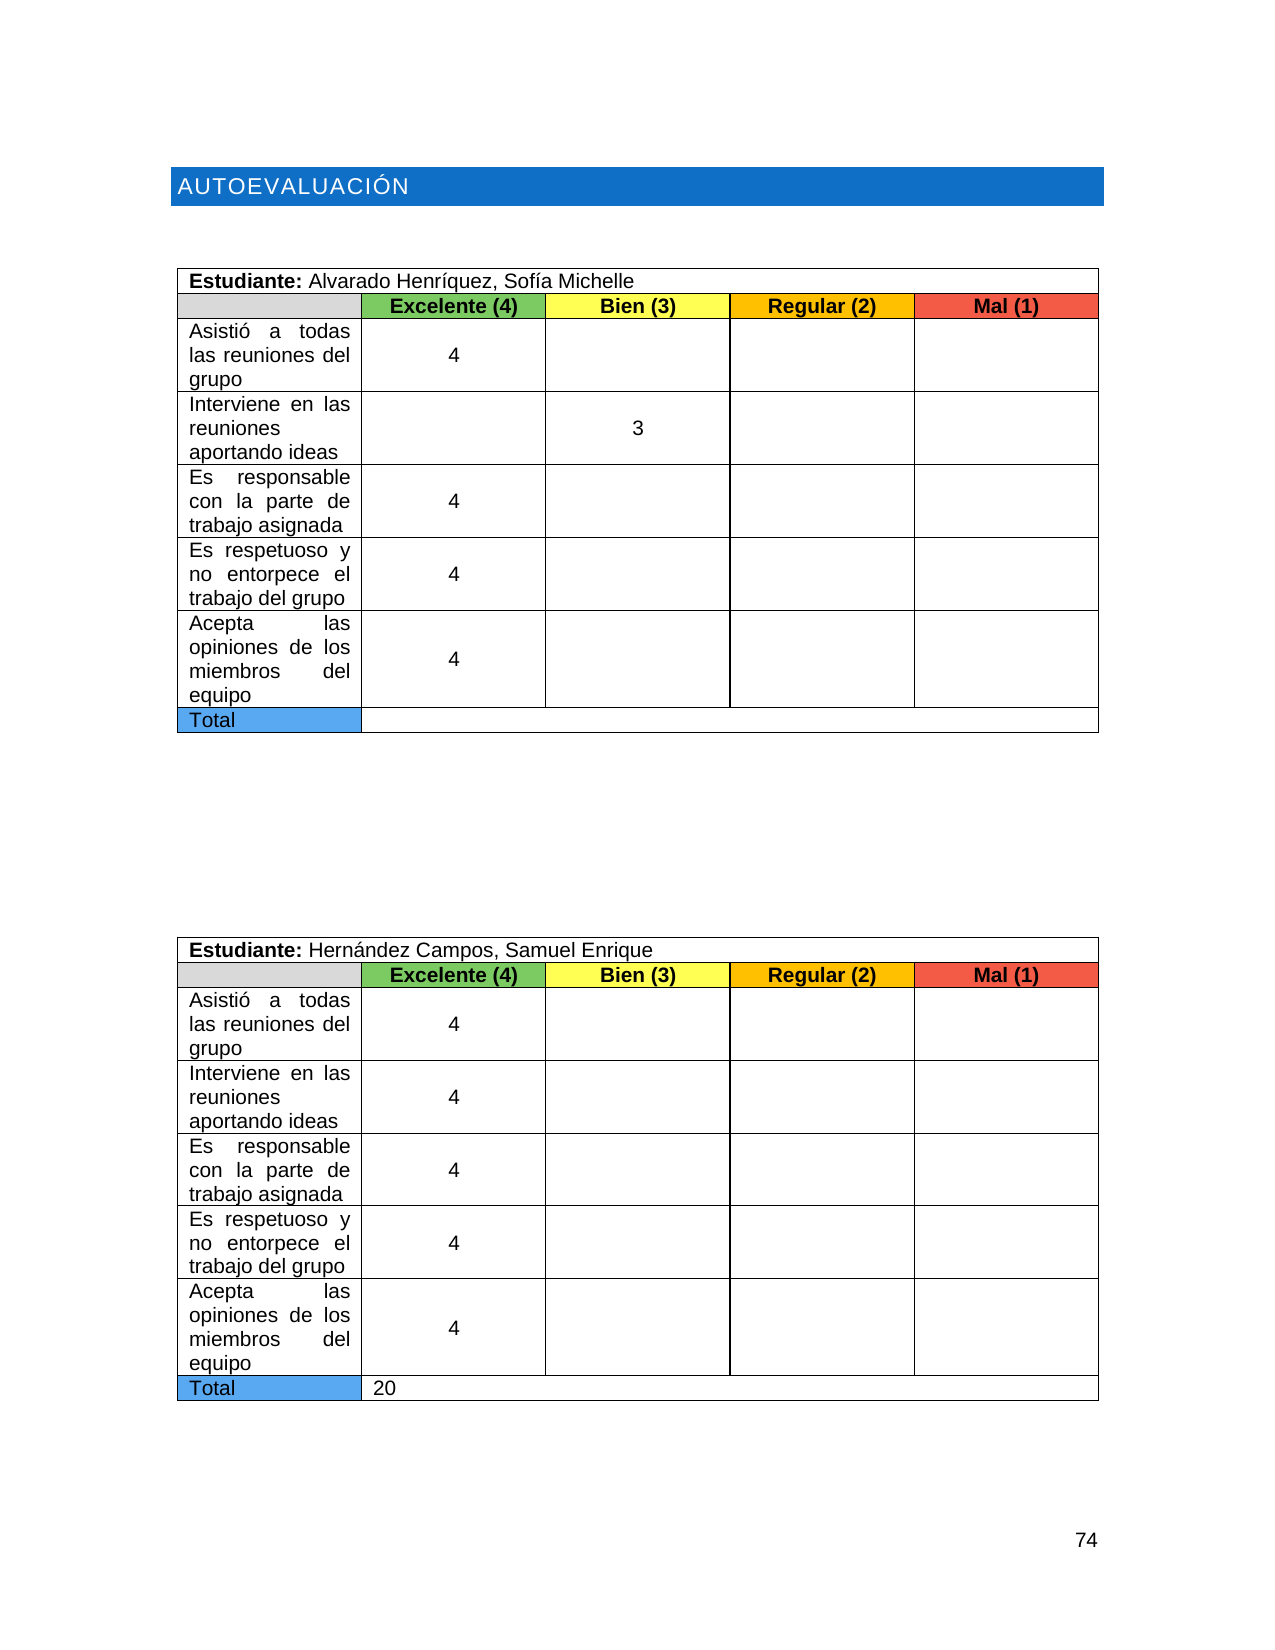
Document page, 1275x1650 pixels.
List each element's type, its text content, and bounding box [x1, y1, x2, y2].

table_cell [915, 1206, 1098, 1278]
table_cell Interviene en las reuniones aportando ideas [178, 1061, 361, 1132]
table_header Estudiante: Hernández Campos, Samuel Enrique [178, 938, 1098, 962]
table_cell [546, 611, 729, 707]
table_cell [362, 392, 545, 464]
table_cell [731, 1061, 914, 1132]
table_cell Acepta las opiniones de los miembros del equipo [178, 1279, 361, 1375]
table_cell Bien (3) [546, 294, 729, 318]
table_cell [915, 392, 1098, 464]
table_cell [178, 294, 361, 318]
table_cell [731, 538, 914, 610]
table_cell [546, 988, 729, 1059]
table_cell [915, 1279, 1098, 1375]
table_cell Total [178, 708, 361, 732]
table_cell [731, 465, 914, 537]
table_cell [546, 1061, 729, 1132]
table_cell Mal (1) [915, 294, 1098, 318]
table_cell Es responsable con la parte de trabajo asignada [178, 1134, 361, 1205]
table_cell [731, 1279, 914, 1375]
table_cell 4 [362, 1134, 545, 1205]
table_cell Regular (2) [731, 963, 914, 987]
table_cell Es respetuoso y no entorpece el trabajo del grupo [178, 1206, 361, 1278]
table_cell 4 [362, 538, 545, 610]
table_cell [915, 988, 1098, 1059]
subtitle AUTOEVALUACIÓN [177, 173, 1098, 199]
table_cell [915, 1134, 1098, 1205]
table_cell 4 [362, 1206, 545, 1278]
table_cell [731, 988, 914, 1059]
table_cell Bien (3) [546, 963, 729, 987]
table_cell Es responsable con la parte de trabajo asignada [178, 465, 361, 537]
table_header Estudiante: Alvarado Henríquez, Sofía Michelle [178, 269, 1098, 293]
table_cell [546, 465, 729, 537]
table_cell [915, 319, 1098, 391]
table_cell [731, 319, 914, 391]
table_cell Total [178, 1376, 361, 1400]
table_cell 4 [362, 465, 545, 537]
table_cell [362, 708, 1098, 732]
table_cell [546, 1206, 729, 1278]
table_cell [731, 392, 914, 464]
table_cell [546, 1279, 729, 1375]
table_cell 3 [546, 392, 729, 464]
table_cell Excelente (4) [362, 963, 545, 987]
table_cell Regular (2) [731, 294, 914, 318]
table_cell Mal (1) [915, 963, 1098, 987]
table_cell [915, 611, 1098, 707]
table_cell Excelente (4) [362, 294, 545, 318]
table_cell Asistió a todas las reuniones del grupo [178, 988, 361, 1059]
table_cell 4 [362, 319, 545, 391]
table_cell [731, 1134, 914, 1205]
table_cell Asistió a todas las reuniones del grupo [178, 319, 361, 391]
table_cell [546, 319, 729, 391]
table_cell [546, 1134, 729, 1205]
table_cell 4 [362, 1279, 545, 1375]
table_cell Es respetuoso y no entorpece el trabajo del grupo [178, 538, 361, 610]
table_cell [178, 963, 361, 987]
table_cell Interviene en las reuniones aportando ideas [178, 392, 361, 464]
table_cell [915, 538, 1098, 610]
table_cell Acepta las opiniones de los miembros del equipo [178, 611, 361, 707]
table_cell 4 [362, 611, 545, 707]
table_cell [915, 1061, 1098, 1132]
table_cell [731, 611, 914, 707]
table_cell [915, 465, 1098, 537]
table_cell [546, 538, 729, 610]
table_cell [731, 1206, 914, 1278]
table_cell 4 [362, 988, 545, 1059]
table_cell 20 [362, 1376, 1098, 1400]
table_cell 4 [362, 1061, 545, 1132]
